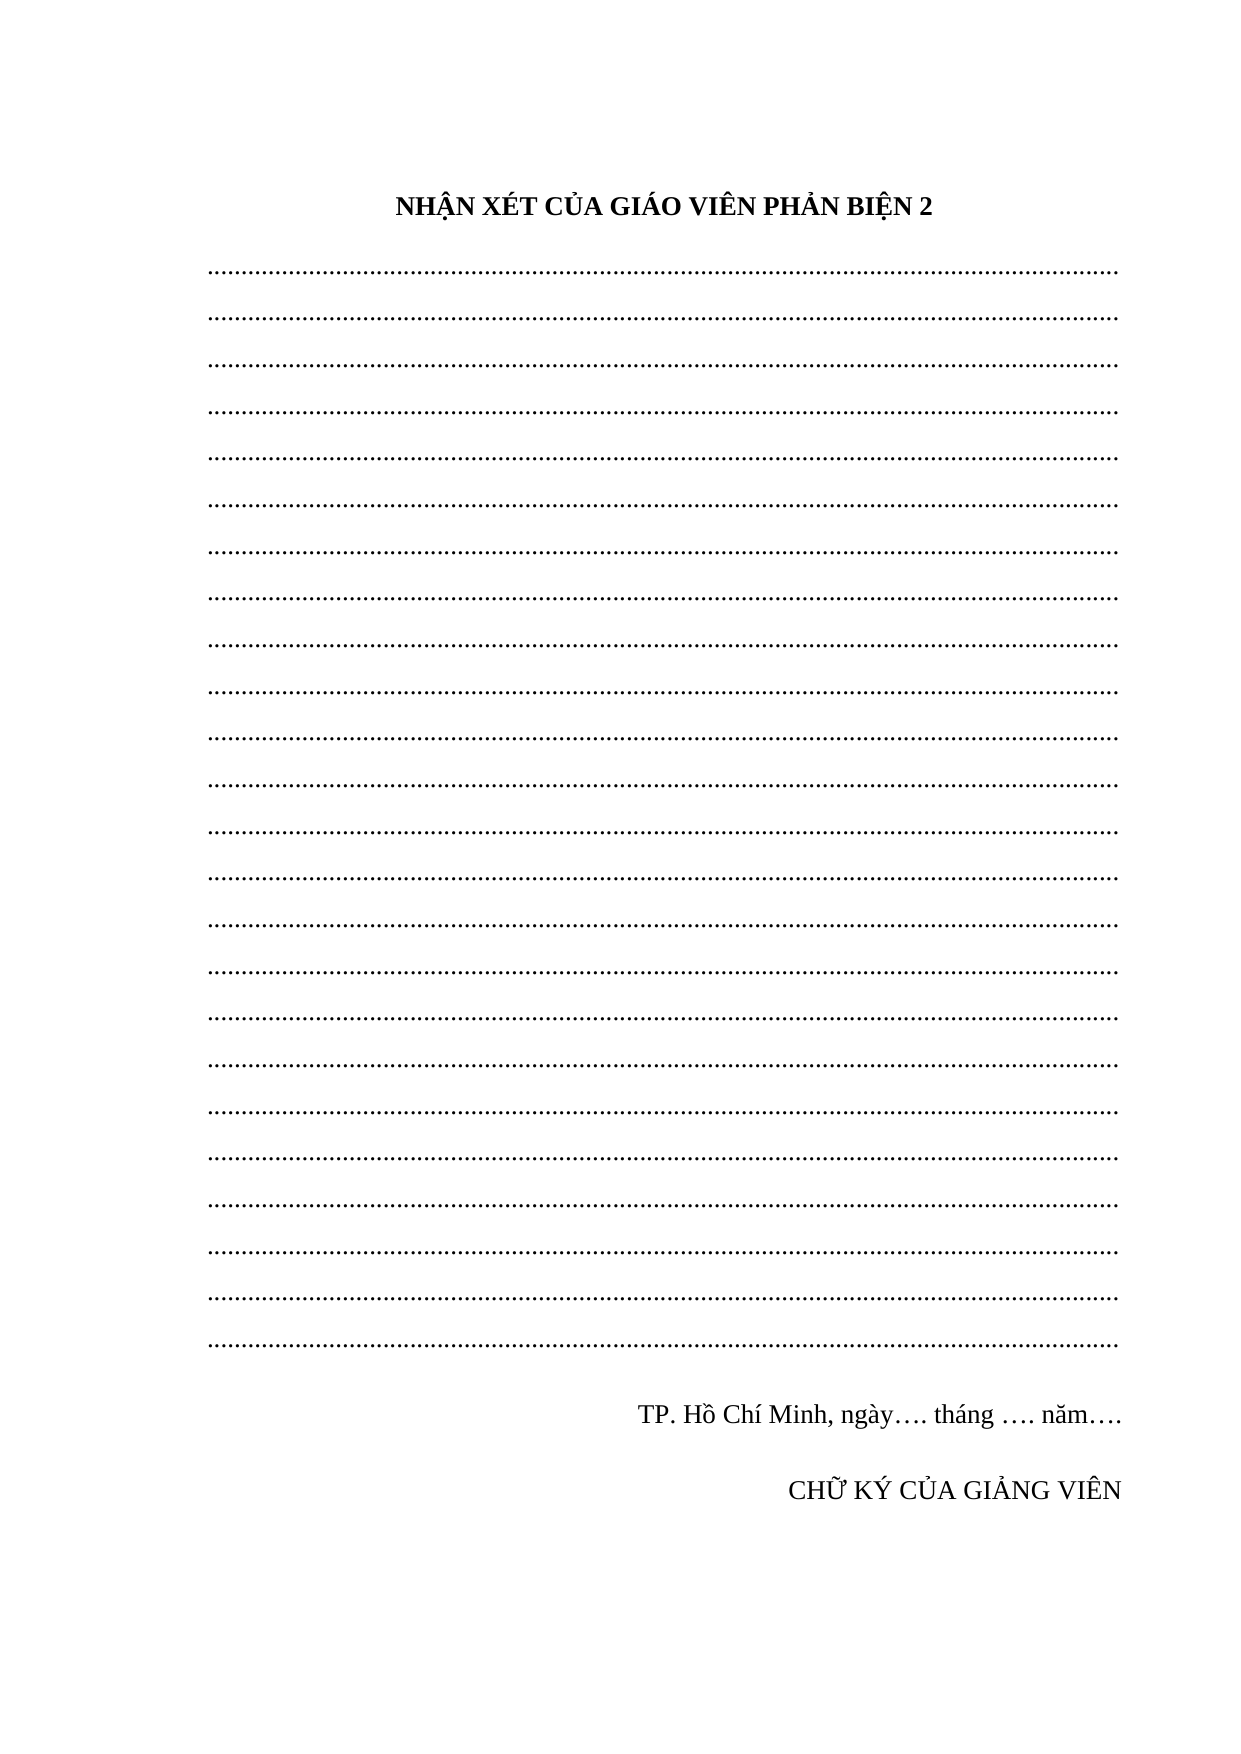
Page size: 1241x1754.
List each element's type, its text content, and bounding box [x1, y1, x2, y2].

text ........................................................................................................................................................................................................................................................................................................................................................................................................................................................................................................................................................................................................................................................................................................................................................................................................................................................................................................................................................................................................................................................................................................................................................................................................................................................................................................................................................................................................................................................................................................................................................................................................................................................................................................................................................................................................................................................................................................................................................................................................................................................................................................................................................................................................................................................................................................................................................................................................................................................................................................................................................................................................................................................................................................................................................................................................................................................................................................................................................................................................................................................................................................................................................................................................................................................................................................................................................................ [207, 249, 1122, 1353]
text TP. Hồ Chí Minh, ngày…. tháng …. năm…. [207, 1398, 1122, 1429]
text NHẬN XÉT CỦA GIÁO VIÊN PHẢN BIỆN 2 [207, 190, 1122, 221]
text CHỮ KÝ CỦA GIẢNG VIÊN [207, 1474, 1122, 1505]
